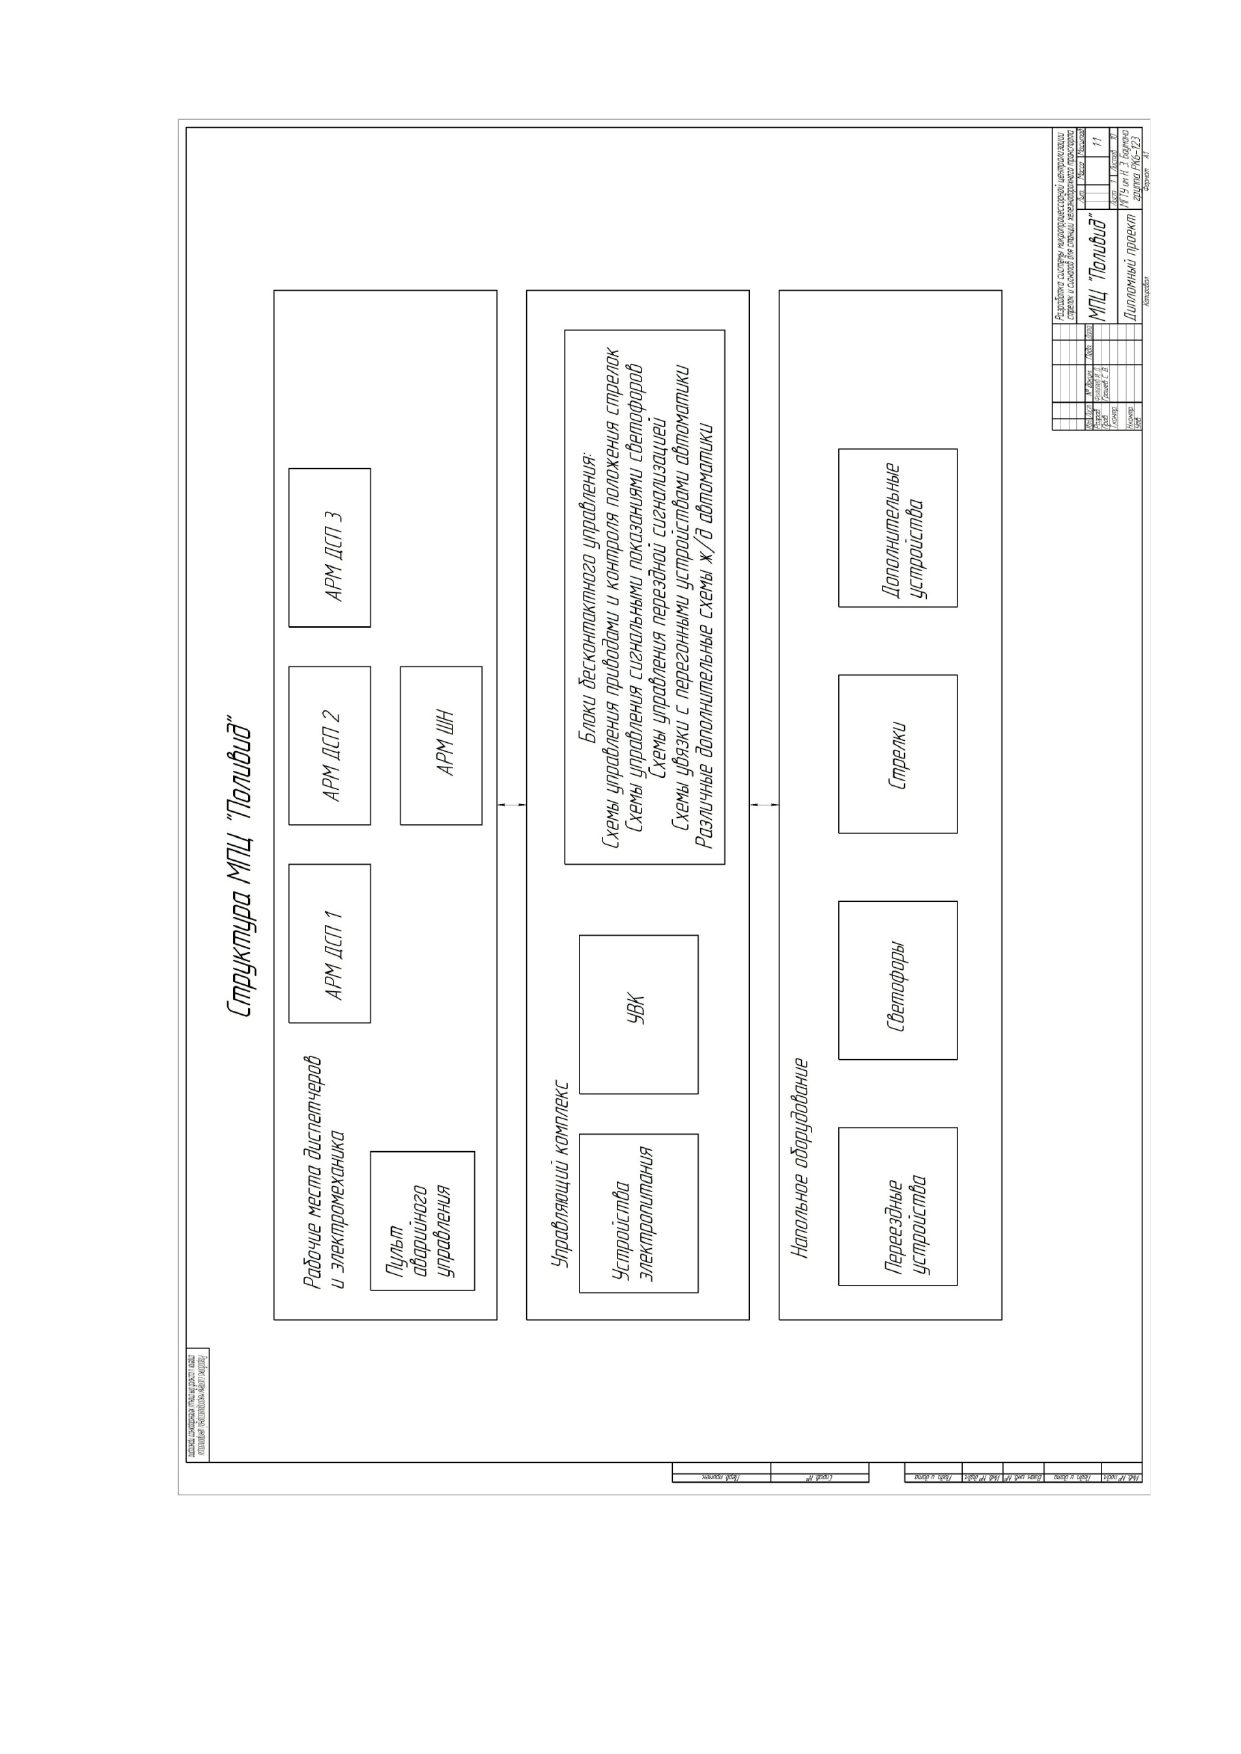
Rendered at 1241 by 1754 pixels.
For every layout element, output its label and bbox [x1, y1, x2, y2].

picture [177, 118, 1151, 1496]
